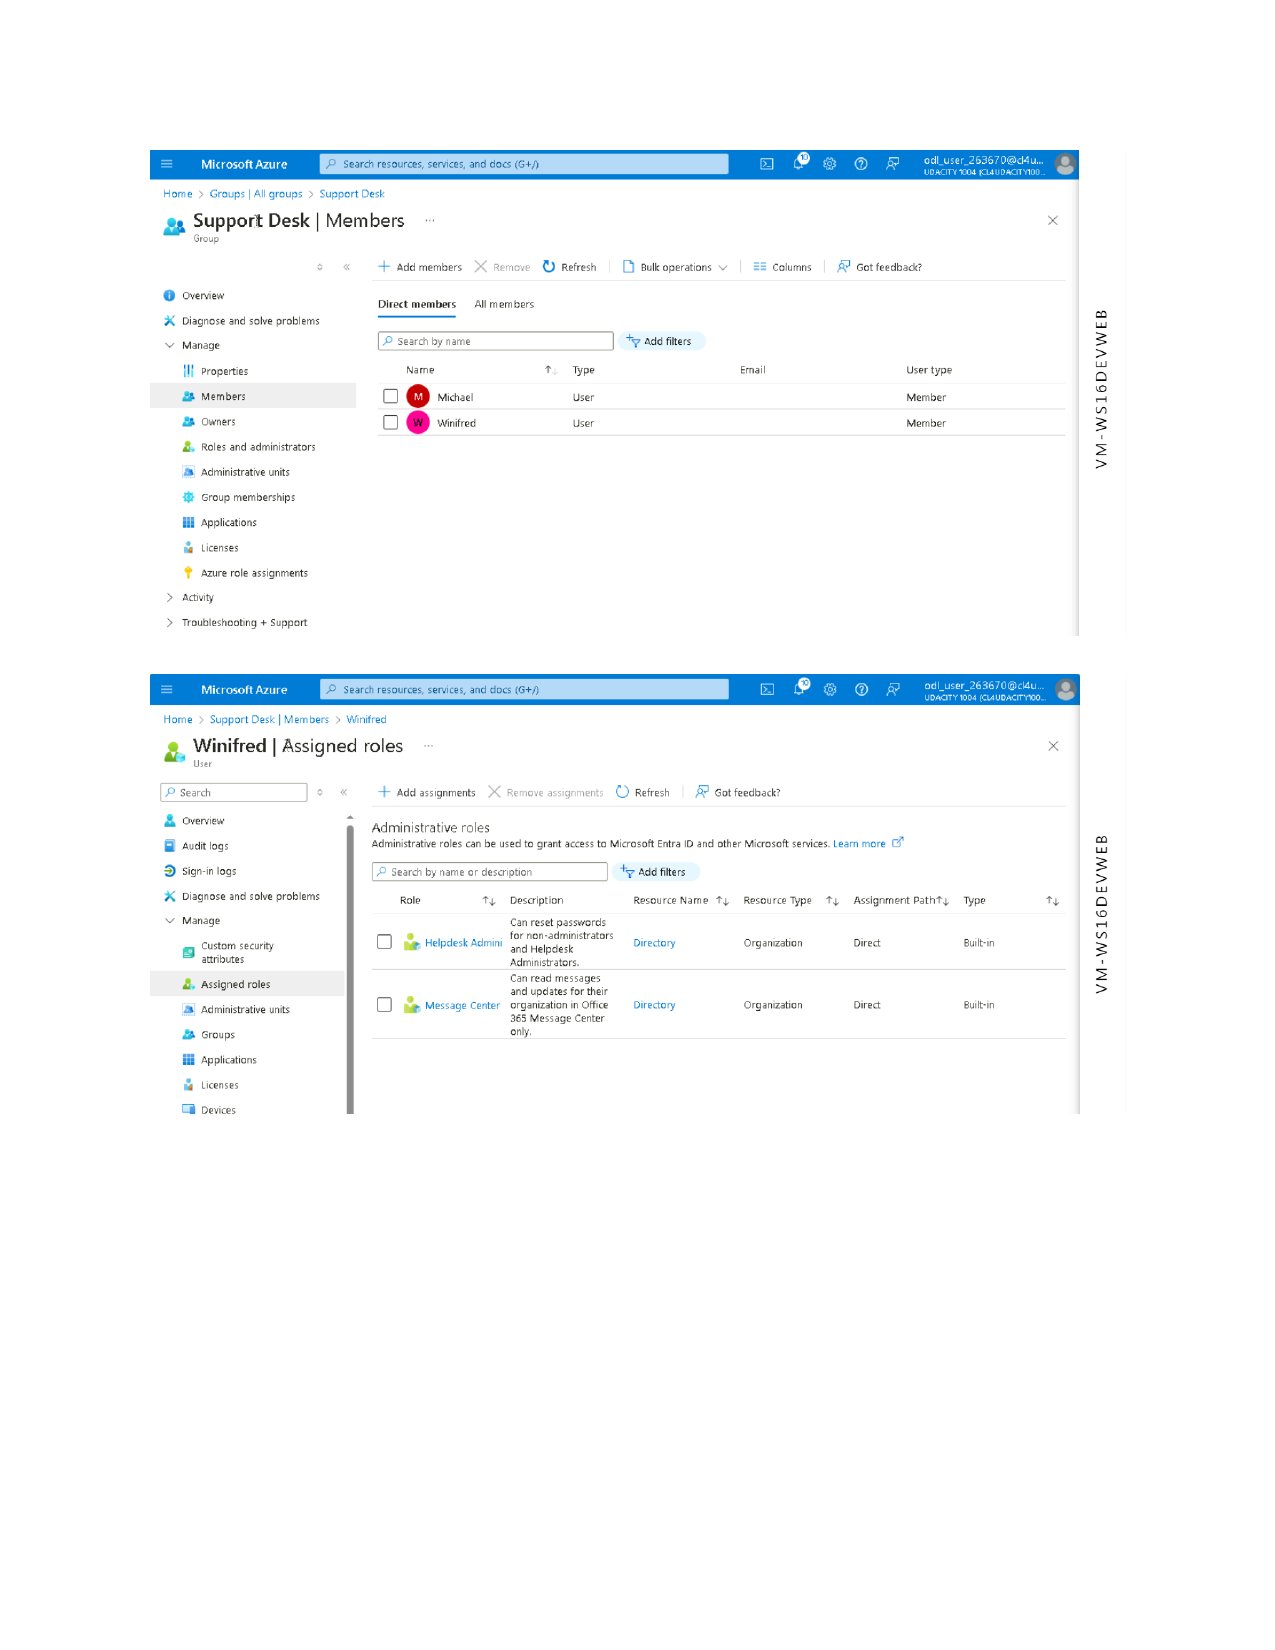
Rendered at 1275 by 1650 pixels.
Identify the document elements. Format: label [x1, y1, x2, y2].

picture [150, 150, 1125, 636]
picture [150, 674, 1125, 1114]
